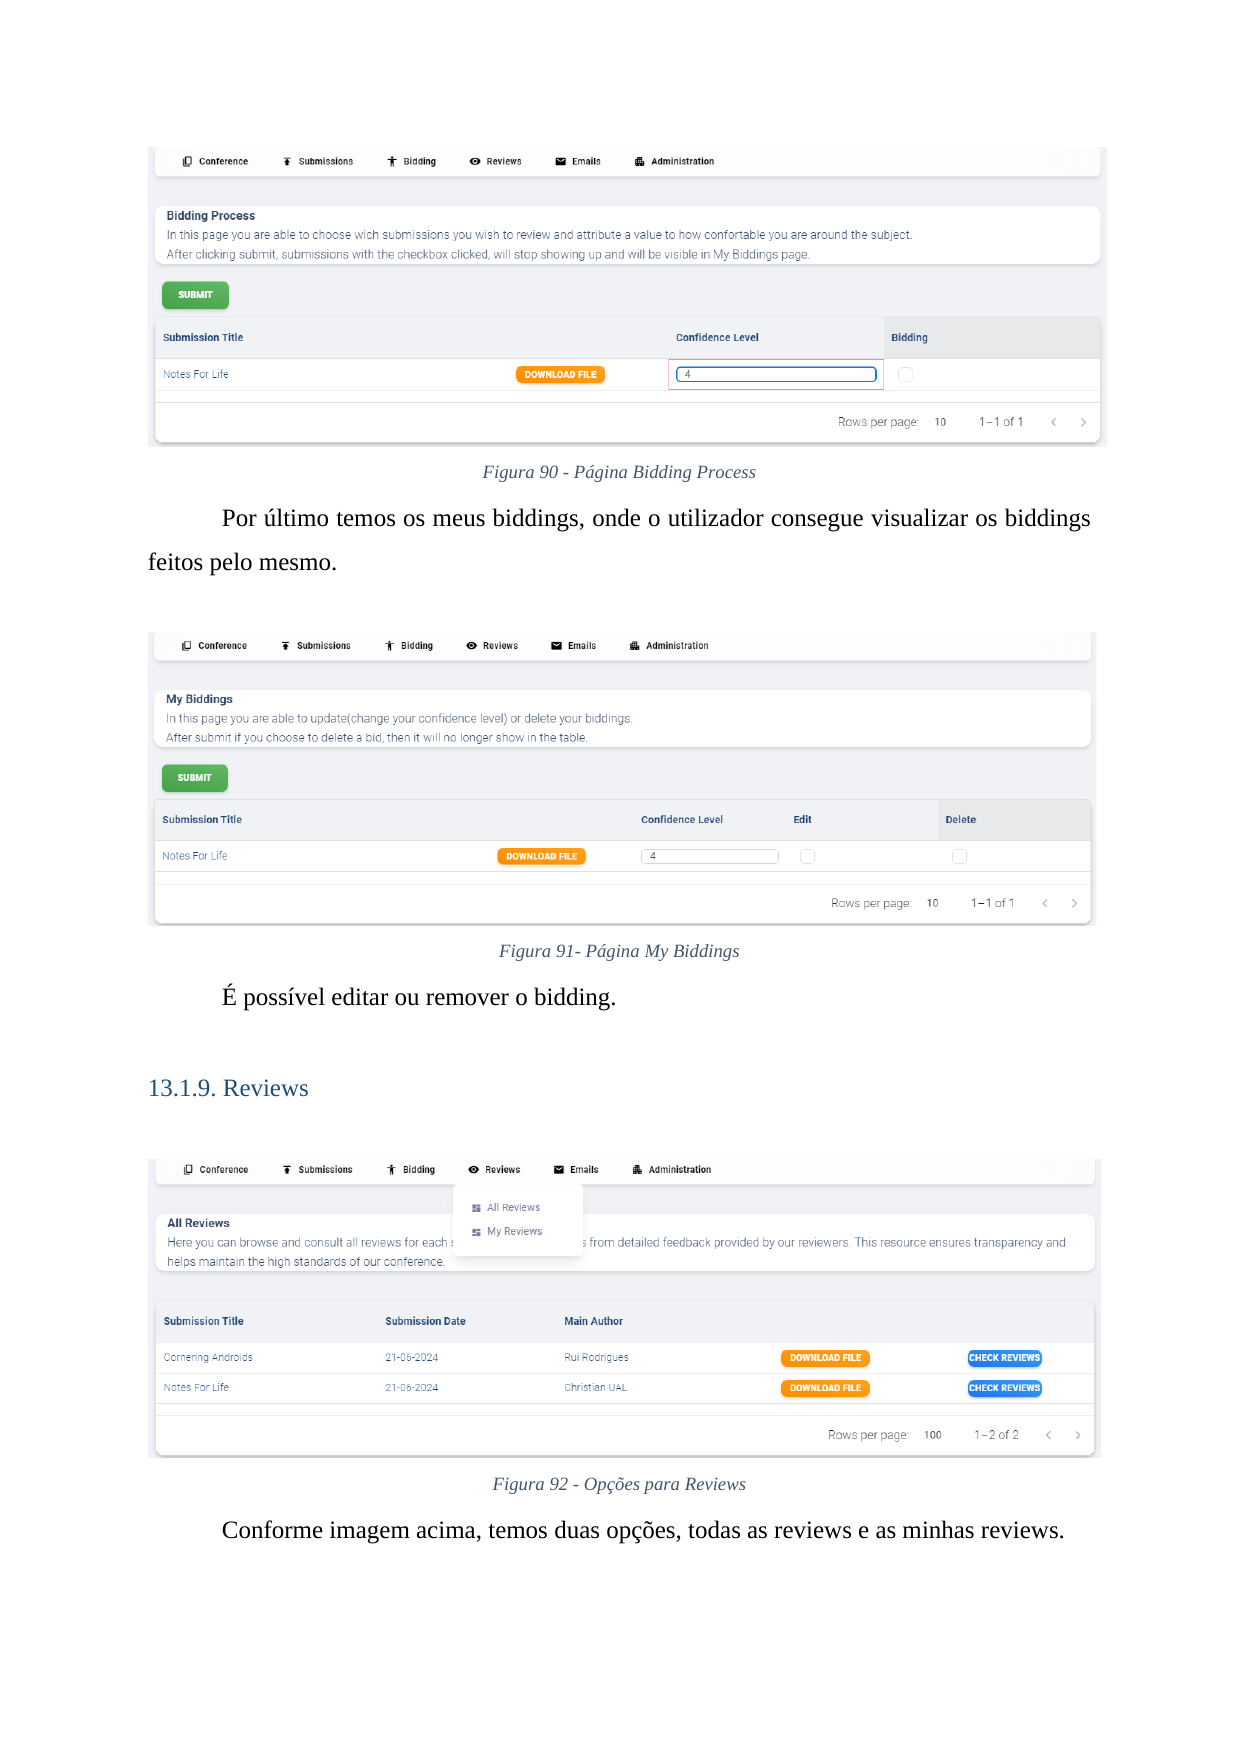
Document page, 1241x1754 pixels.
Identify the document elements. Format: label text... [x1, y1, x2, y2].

text Figura 92 - Opções para Reviews [148, 1472, 1092, 1494]
subtitle Reviews [148, 1073, 1092, 1102]
text É possível editar ou remover o bidding. [148, 982, 1092, 1011]
text Figura 90 - Página Bidding Process [148, 461, 1092, 483]
picture [147, 1159, 1102, 1458]
text Por último temos os meus biddings, onde o utilizador consegue visualizar os biddings feitos pelo mesmo. [148, 503, 1092, 575]
text Figura 91- Página My Biddings [148, 940, 1092, 962]
picture [147, 147, 1108, 447]
picture [147, 632, 1097, 926]
text Conforme imagem acima, temos duas opções, todas as reviews e as minhas reviews. [148, 1515, 1092, 1543]
